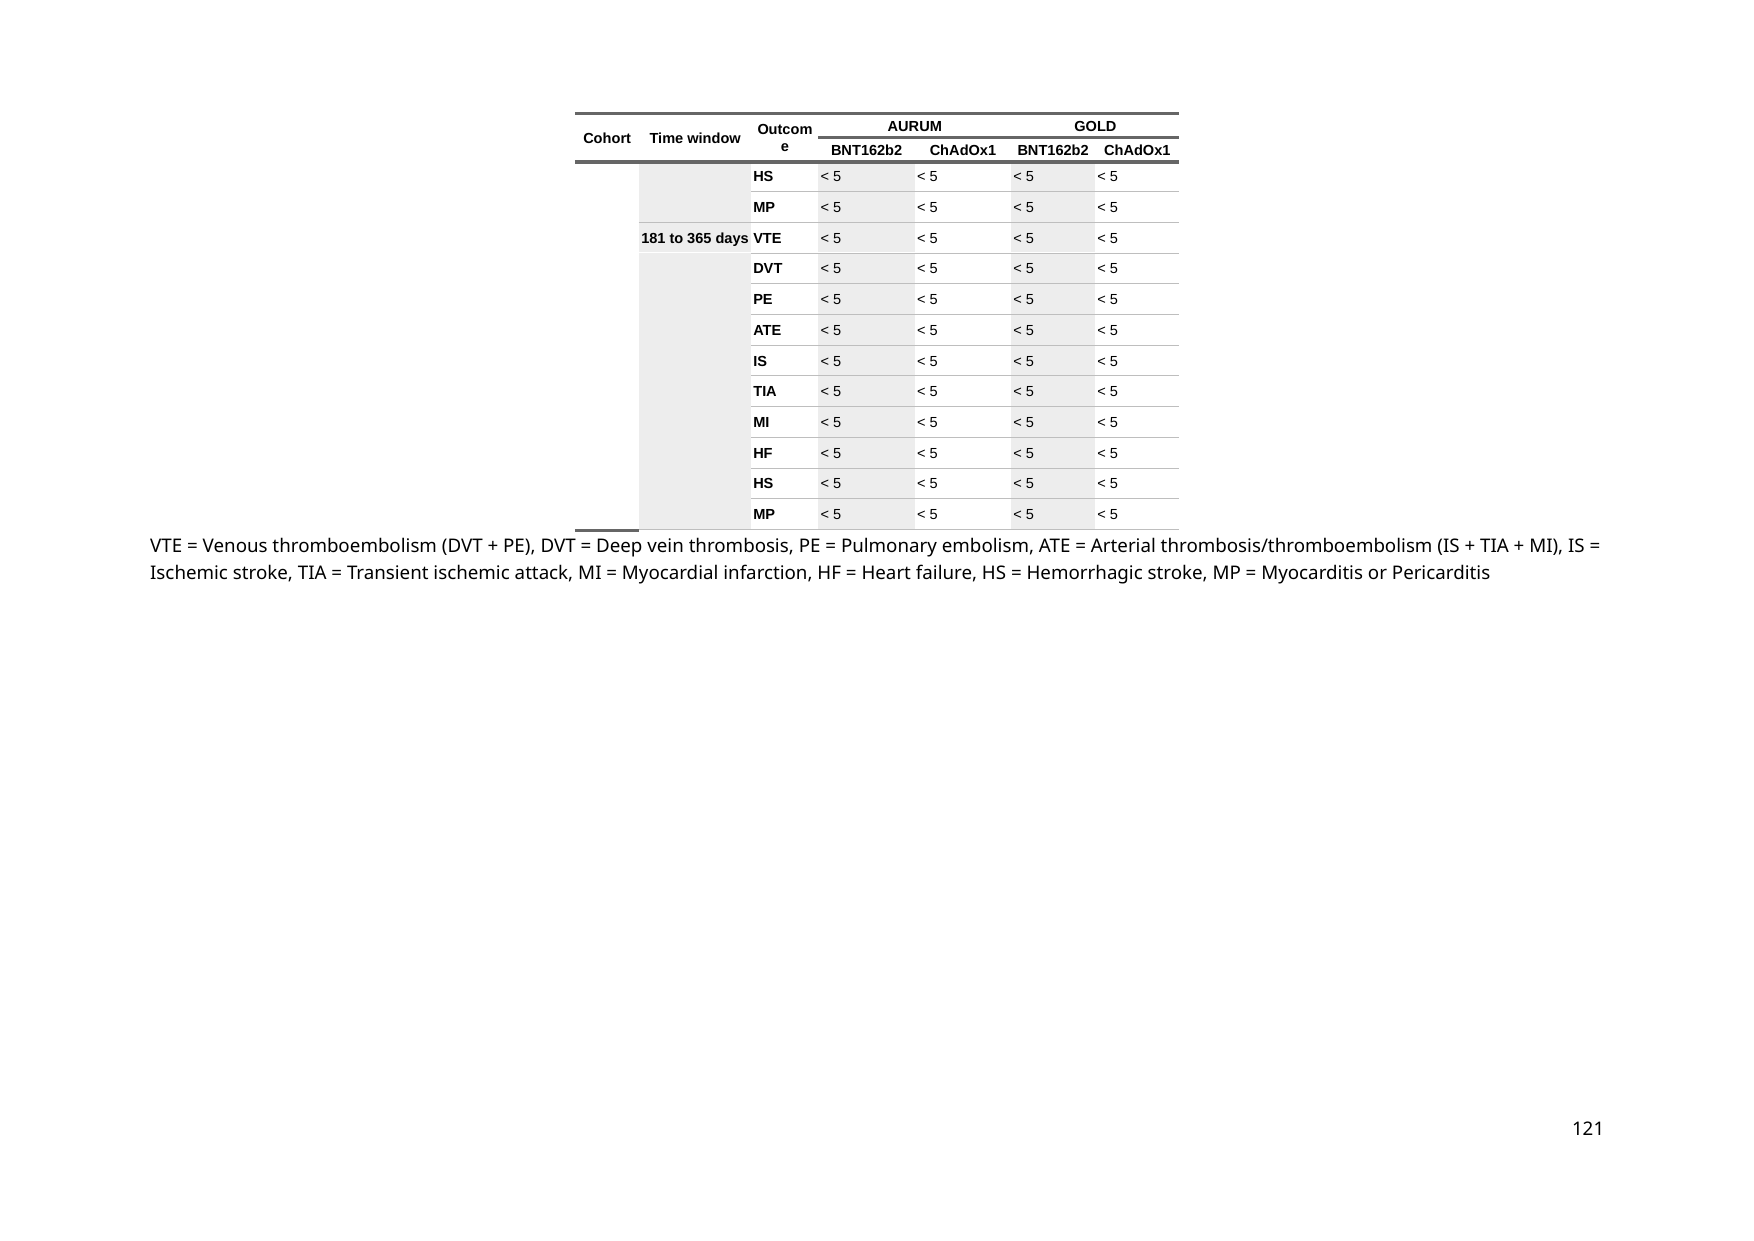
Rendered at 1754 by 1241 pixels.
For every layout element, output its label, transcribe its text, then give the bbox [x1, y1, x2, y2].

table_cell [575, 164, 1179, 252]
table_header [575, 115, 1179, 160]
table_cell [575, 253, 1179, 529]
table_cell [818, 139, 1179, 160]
text VTE = Venous thromboembolism (DVT + PE), DVT = Deep vein thrombosis, PE = Pulmonary embolism, ATE = Arterial thrombosis/thromboembolism (IS + TIA + MI), IS = Ischemic stroke, TIA = Transient ischemic attack, MI = Myocardial infarction, HF = Heart failure, HS = Hemorrhagic stroke, MP = Myocarditis or Pericarditis [150, 532, 1604, 585]
